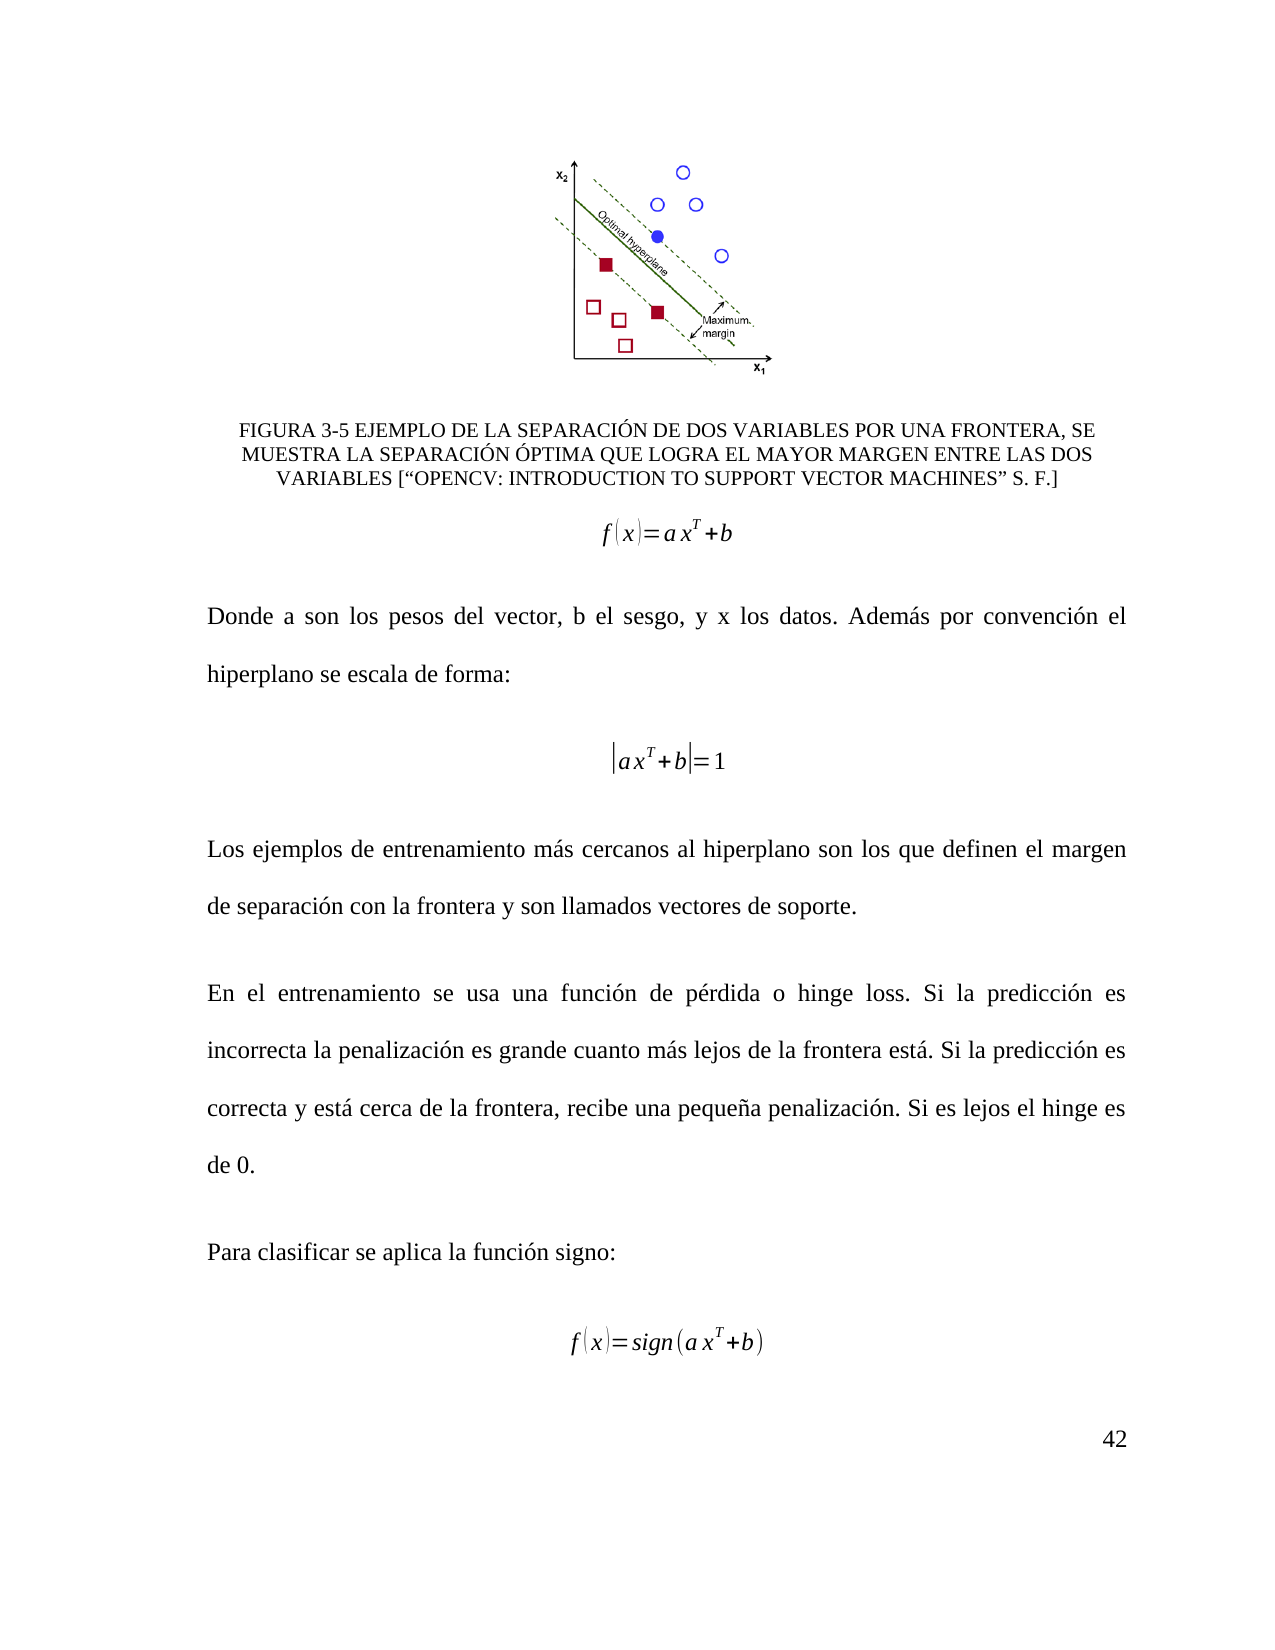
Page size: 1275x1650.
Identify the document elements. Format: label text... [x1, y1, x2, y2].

text Para clasificar se aplica la función signo: [207, 1237, 1127, 1266]
picture [542, 147, 792, 377]
text Los ejemplos de entrenamiento más cercanos al hiperplano son los que definen el margen de separación con la frontera y son llamados vectores de soporte. [207, 834, 1127, 920]
text En el entrenamiento se usa una función de pérdida o hinge loss. Si la predicción es incorrecta la penalización es grande cuanto más lejos de la frontera está. Si la predicción es correcta y está cerca de la frontera, recibe una pequeña penalización. Si es lejos el hinge es de 0. [207, 978, 1127, 1179]
text Donde a son los pesos del vector, b el sesgo, y x los datos. Además por convención el hiperplano se escala de forma: [207, 601, 1127, 688]
text Figura 3-4 Ejemplo de la separación de dos variables por una frontera, se muestra la separación óptima que logra el mayor margen entre las dos variables [“opencv: introduction to support vector machines” s. f.] [207, 418, 1127, 490]
